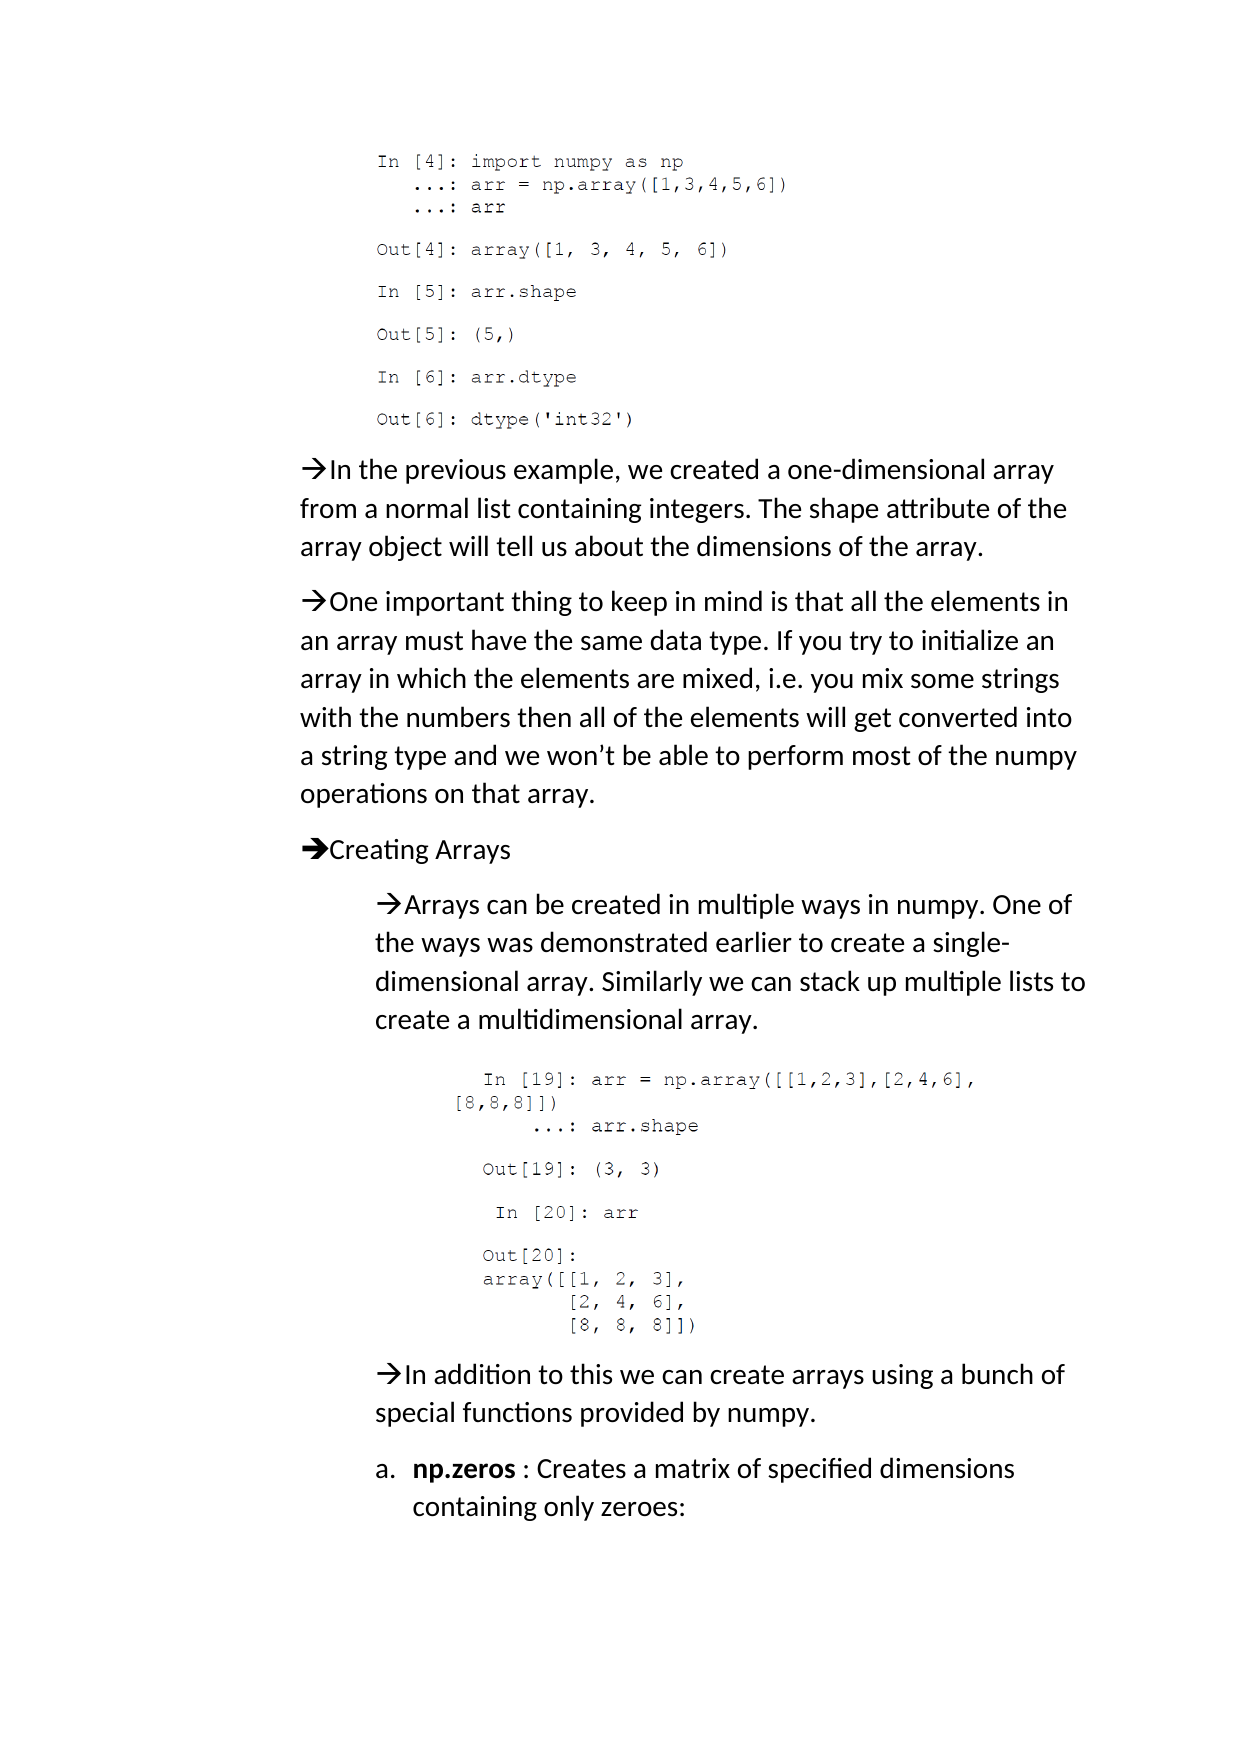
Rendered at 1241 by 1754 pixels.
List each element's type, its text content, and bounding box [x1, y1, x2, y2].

list np.zeros : Creates a matrix of specified dimensions containing only zeroes: [375, 1450, 1090, 1524]
text Creating Arrays [300, 831, 1090, 866]
picture [450, 1056, 974, 1337]
picture [375, 150, 786, 432]
text In the previous example, we created a one-dimensional array from a normal list containing integers. The shape attribute of the array object will tell us about the dimensions of the array. [300, 451, 1090, 564]
text In addition to this we can create arrays using a bunch of special functions provided by numpy. [375, 1356, 1090, 1430]
text Arrays can be created in multiple ways in numpy. One of the ways was demonstrated earlier to create a single-dimensional array. Similarly we can stack up multiple lists to create a multidimensional array. [375, 886, 1090, 1037]
text One important thing to keep in mind is that all the elements in an array must have the same data type. If you try to initialize an array in which the elements are mixed, i.e. you mix some strings with the numbers then all of the elements will get converted into a string type and we won’t be able to perform most of the numpy operations on that array. [300, 583, 1090, 811]
